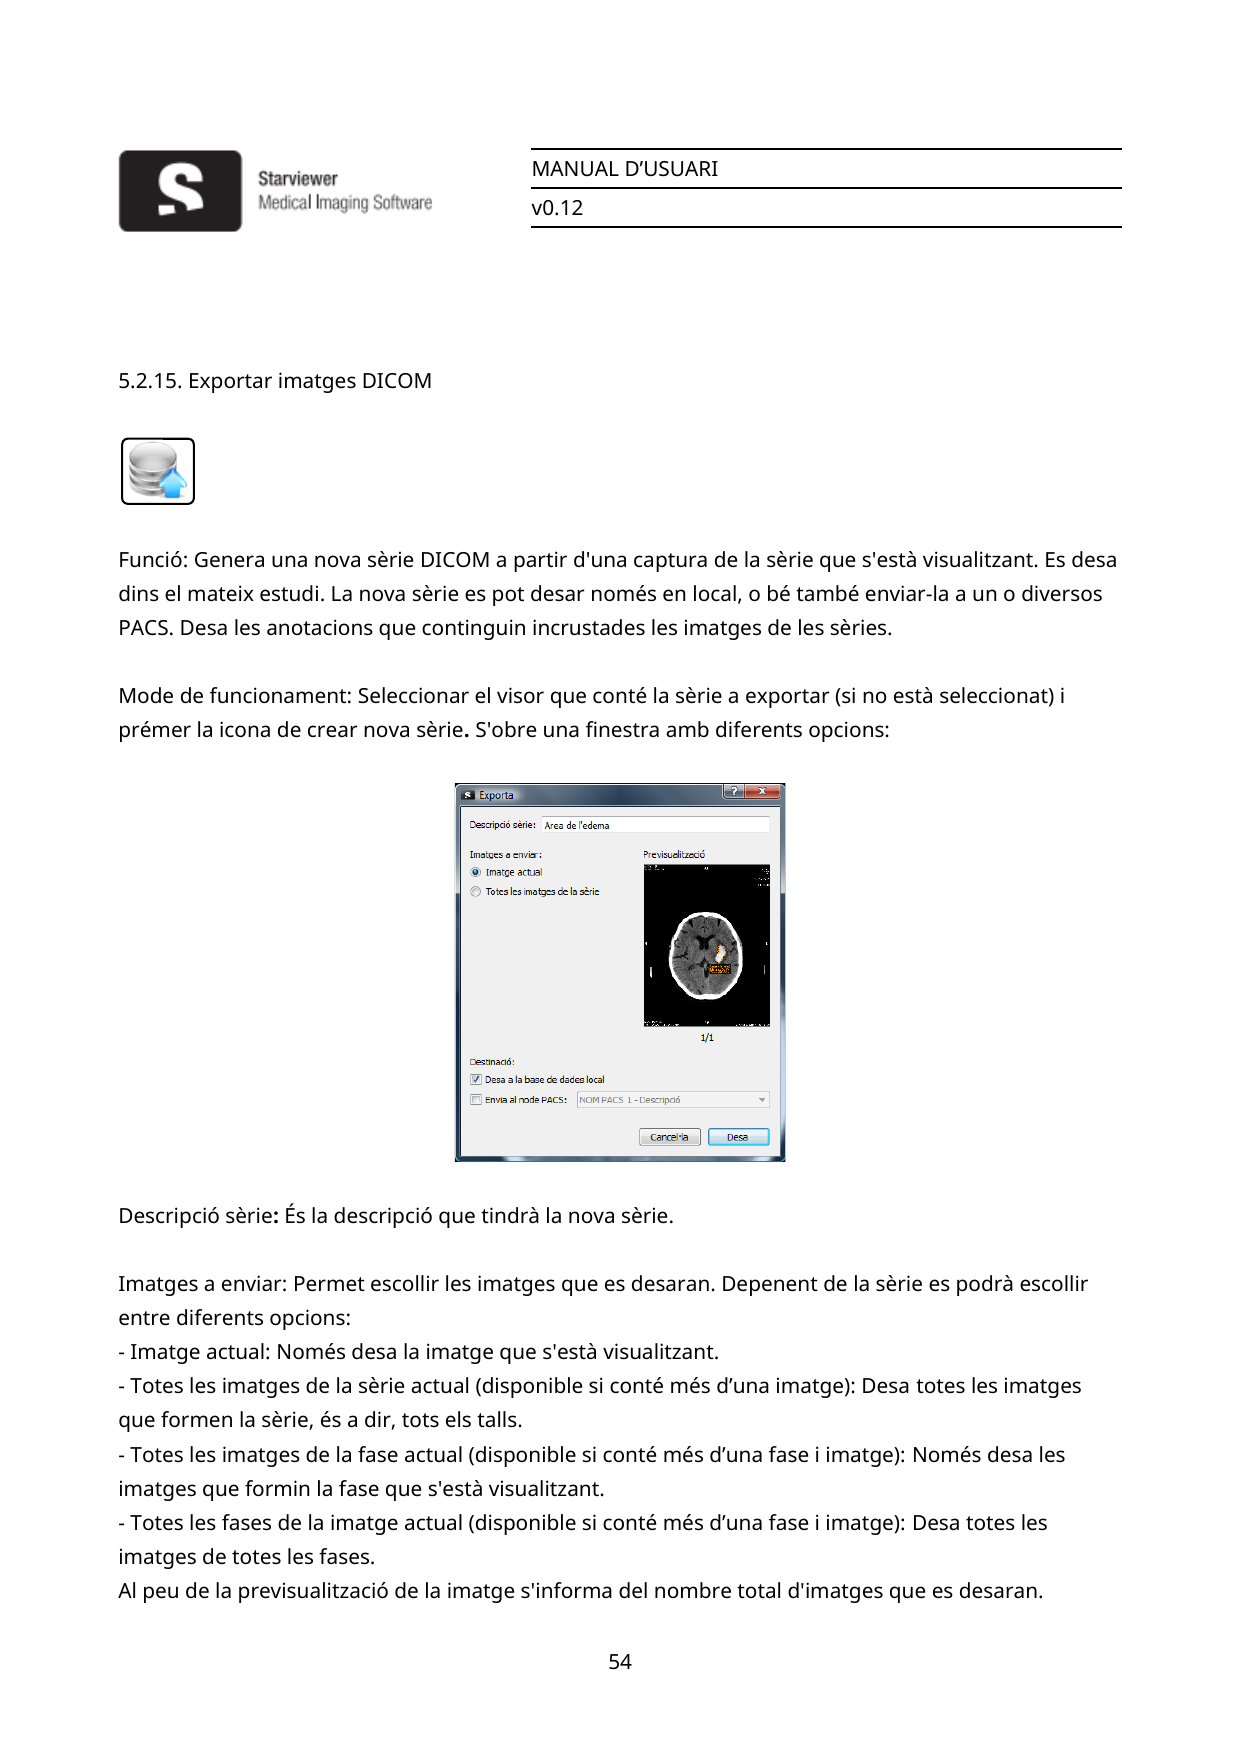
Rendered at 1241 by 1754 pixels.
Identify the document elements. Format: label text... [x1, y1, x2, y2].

text Funció: Genera una nova sèrie DICOM a partir d'una captura de la sèrie que s'està visualitzant. Es desa dins el mateix estudi. La nova sèrie es pot desar només en local, o bé també enviar-la a un o diversos PACS. Desa les anotacions que continguin incrustades les imatges de les sèries. [118, 545, 1122, 642]
text - Totes les imatges de la sèrie actual (disponible si conté més d’una imatge): Desa totes les imatges que formen la sèrie, és a dir, tots els talls. [118, 1372, 1122, 1434]
subtitle Exportar imatges DICOM [118, 366, 1122, 395]
text Mode de funcionament: Seleccionar el visor que conté la sèrie a exportar (si no està seleccionat) i prémer la icona de crear nova sèrie. S'obre una finestra amb diferents opcions: [118, 681, 1122, 744]
picture [124, 440, 192, 502]
text - Totes les fases de la imatge actual (disponible si conté més d’una fase i imatge): Desa totes les imatges de totes les fases. [118, 1508, 1122, 1570]
text - Totes les imatges de la fase actual (disponible si conté més d’una fase i imatge): Només desa les imatges que formin la fase que s'està visualitzant. [118, 1440, 1122, 1502]
picture [454, 783, 786, 1162]
text - Imatge actual: Només desa la imatge que s'està visualitzant. [118, 1337, 1122, 1366]
text Imatges a enviar: Permet escollir les imatges que es desaran. Depenent de la sèrie es podrà escollir entre diferents opcions: [118, 1269, 1122, 1332]
text Al peu de la previsualització de la imatge s'informa del nombre total d'imatges que es desaran. [118, 1576, 1122, 1604]
text Descripció sèrie: És la descripció que tindrà la nova sèrie. [118, 1201, 1122, 1230]
